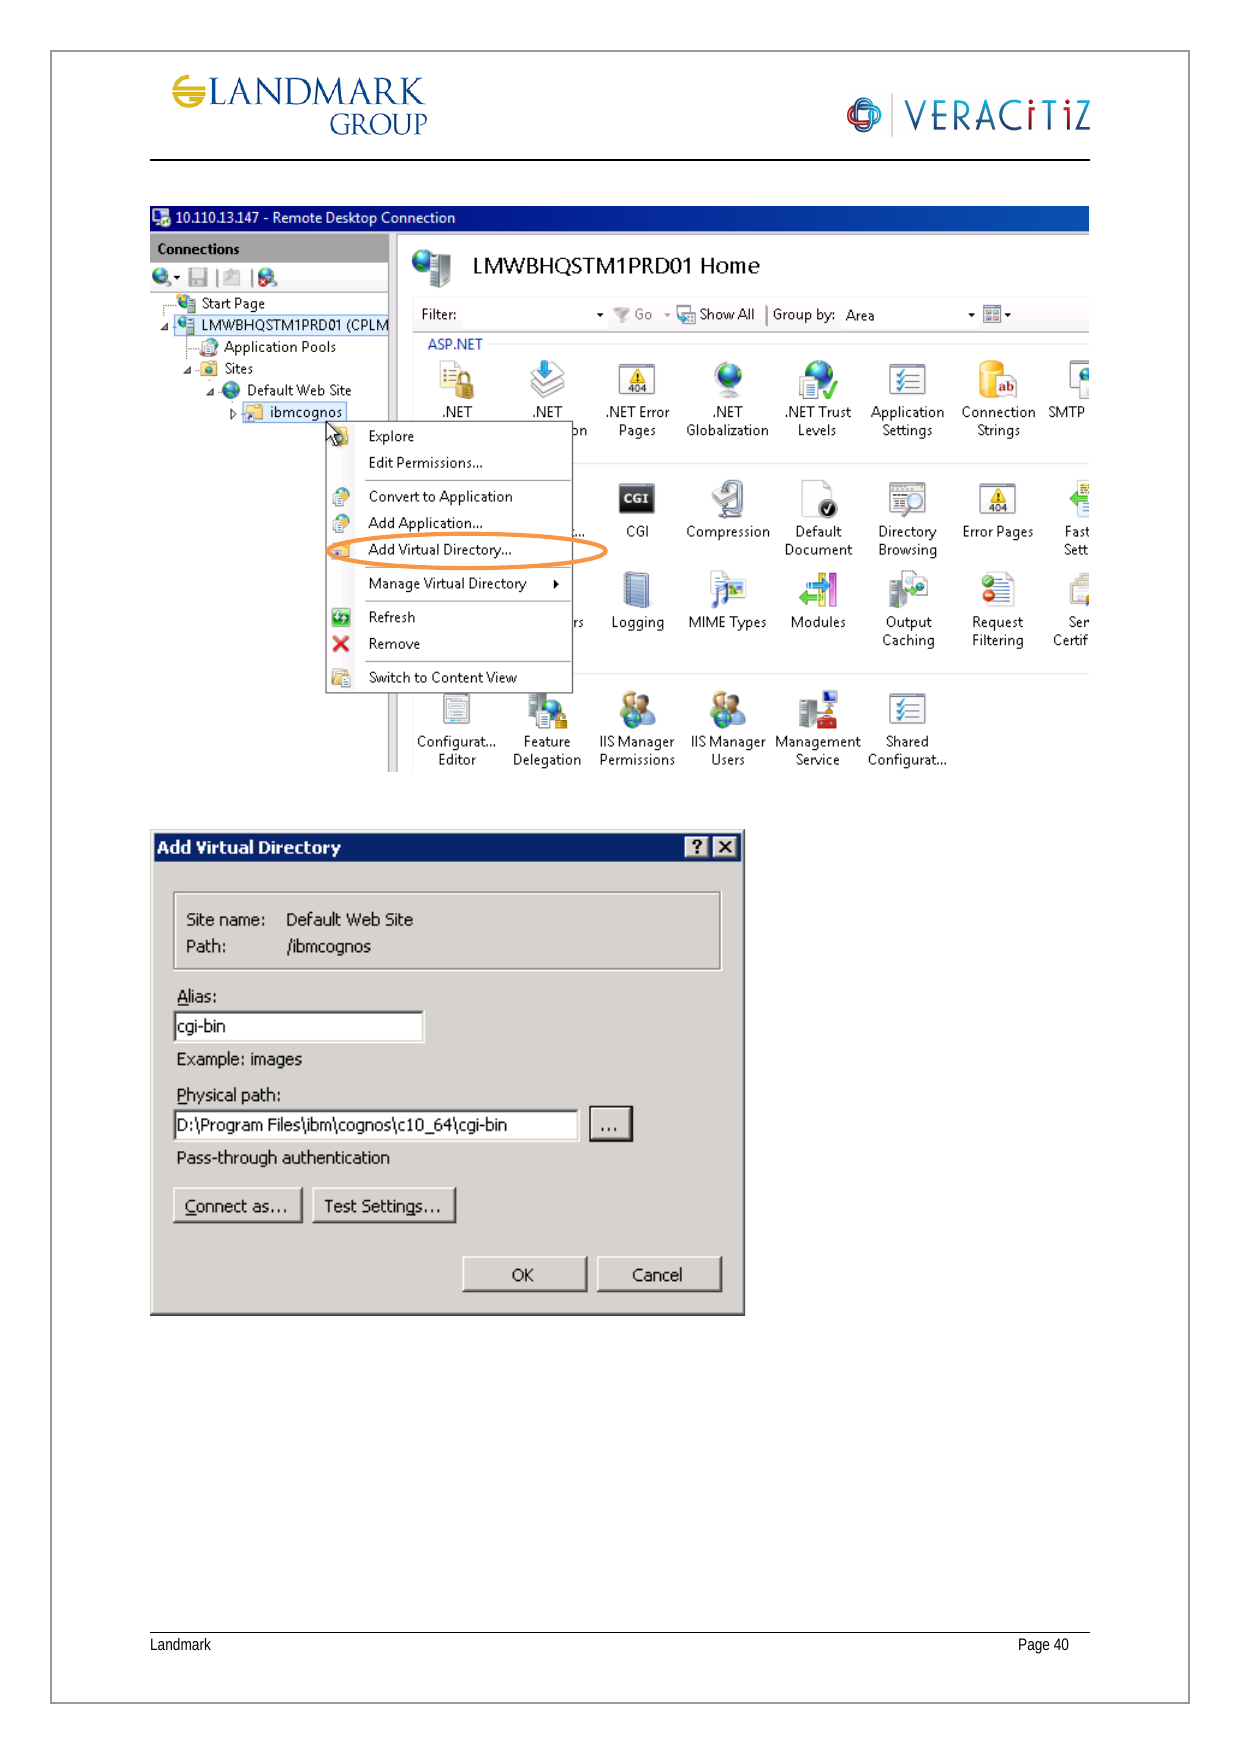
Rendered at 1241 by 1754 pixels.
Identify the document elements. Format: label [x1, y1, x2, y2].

picture [846, 93, 1091, 137]
picture [150, 206, 1089, 772]
picture [171, 73, 429, 137]
picture [150, 829, 746, 1316]
